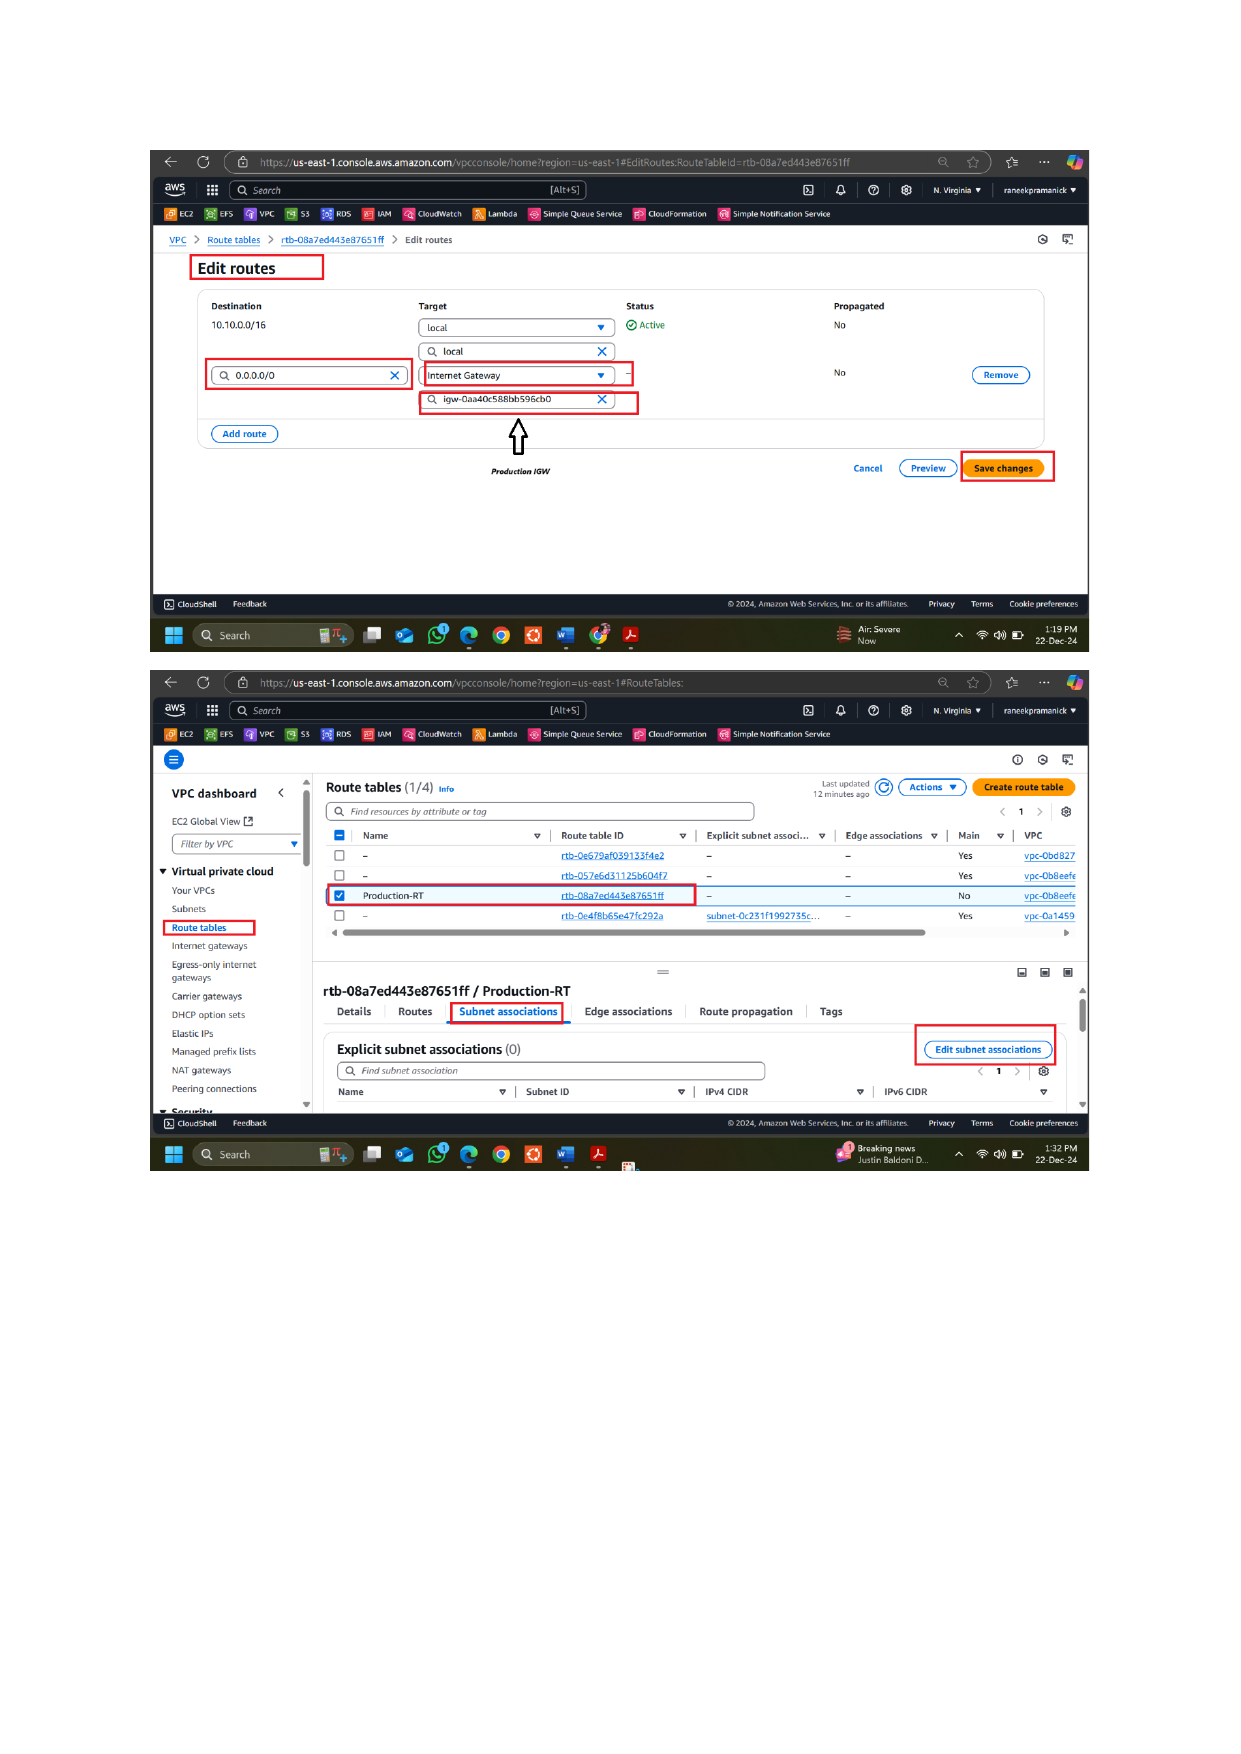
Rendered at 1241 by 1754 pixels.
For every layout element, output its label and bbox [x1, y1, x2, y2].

picture [150, 670, 1090, 1171]
picture [150, 150, 1090, 652]
